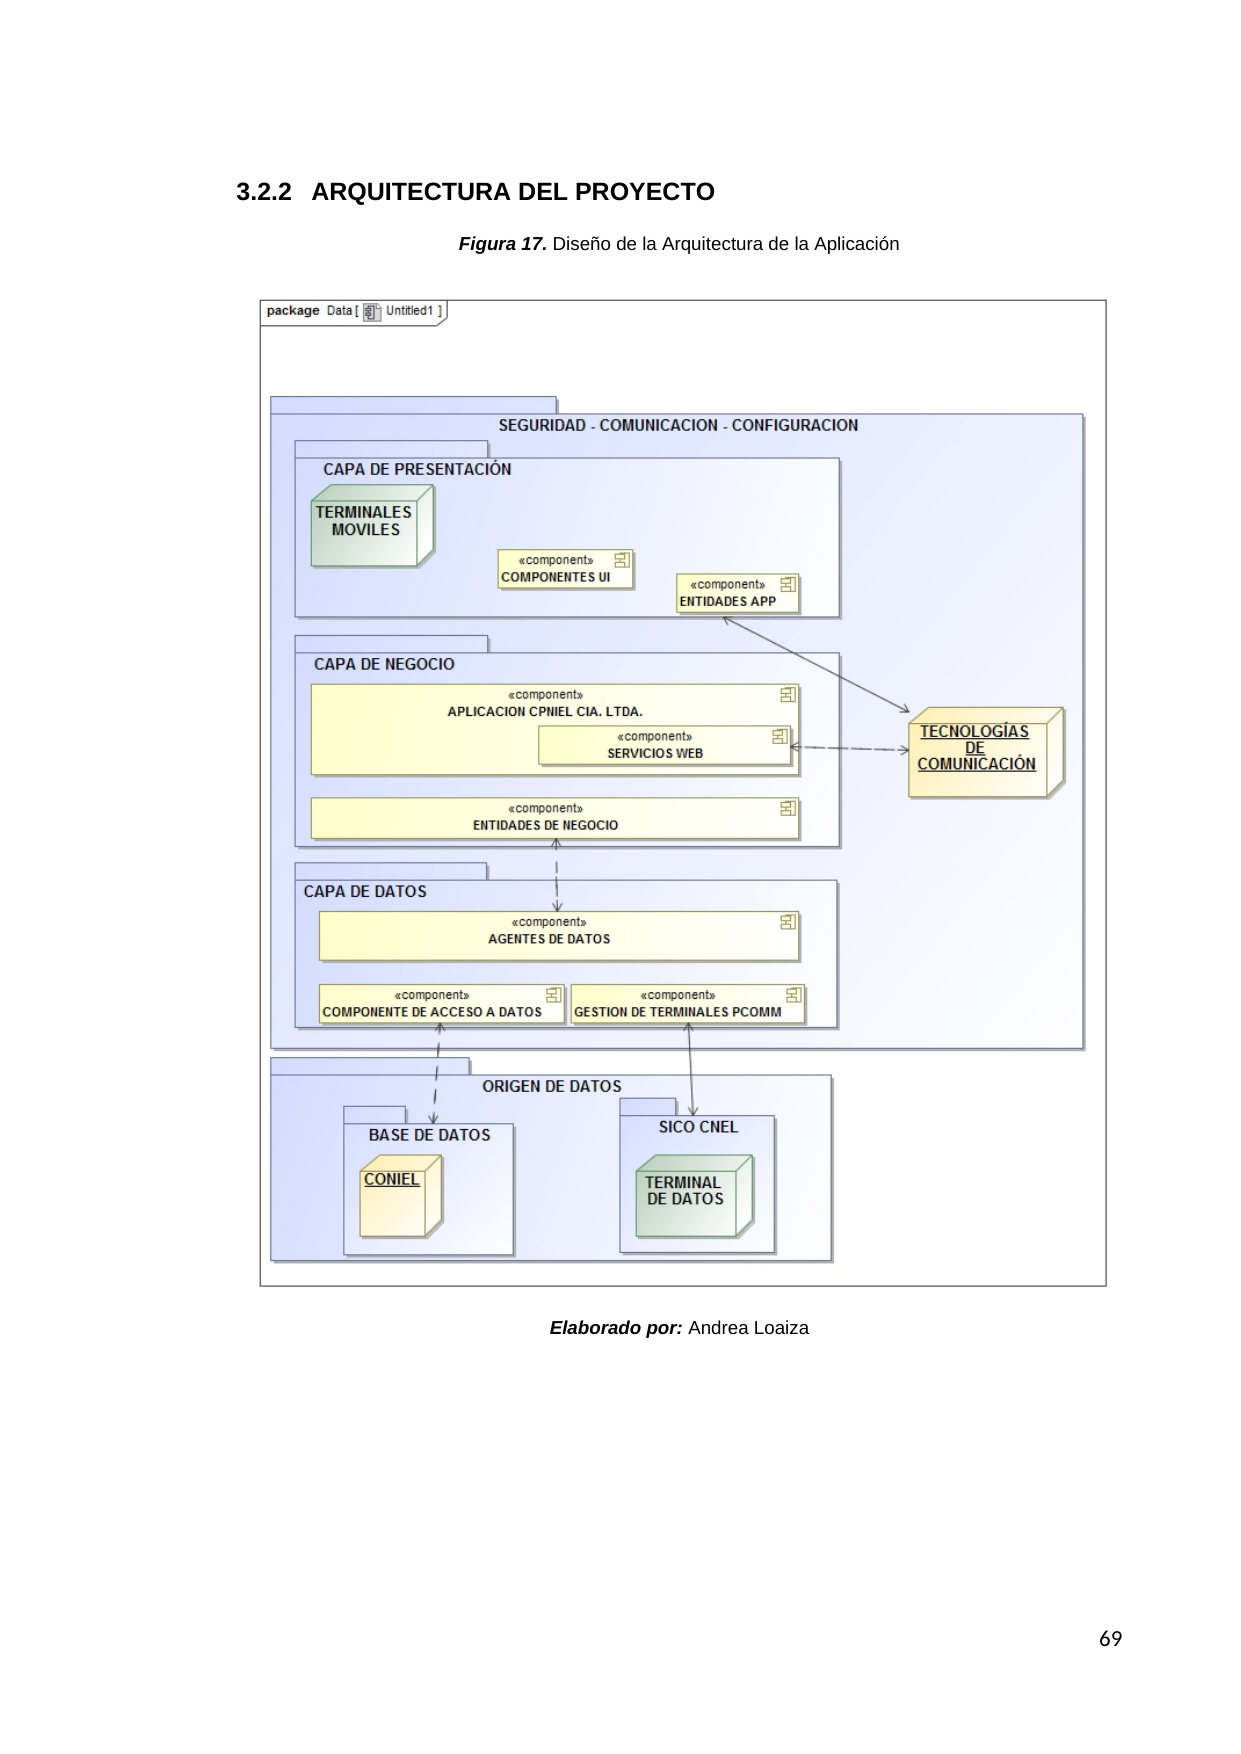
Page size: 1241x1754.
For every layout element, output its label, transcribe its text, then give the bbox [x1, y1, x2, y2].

picture [254, 294, 1123, 1303]
subtitle ARQUITECTURA DEL PROYECTO [236, 177, 1122, 206]
